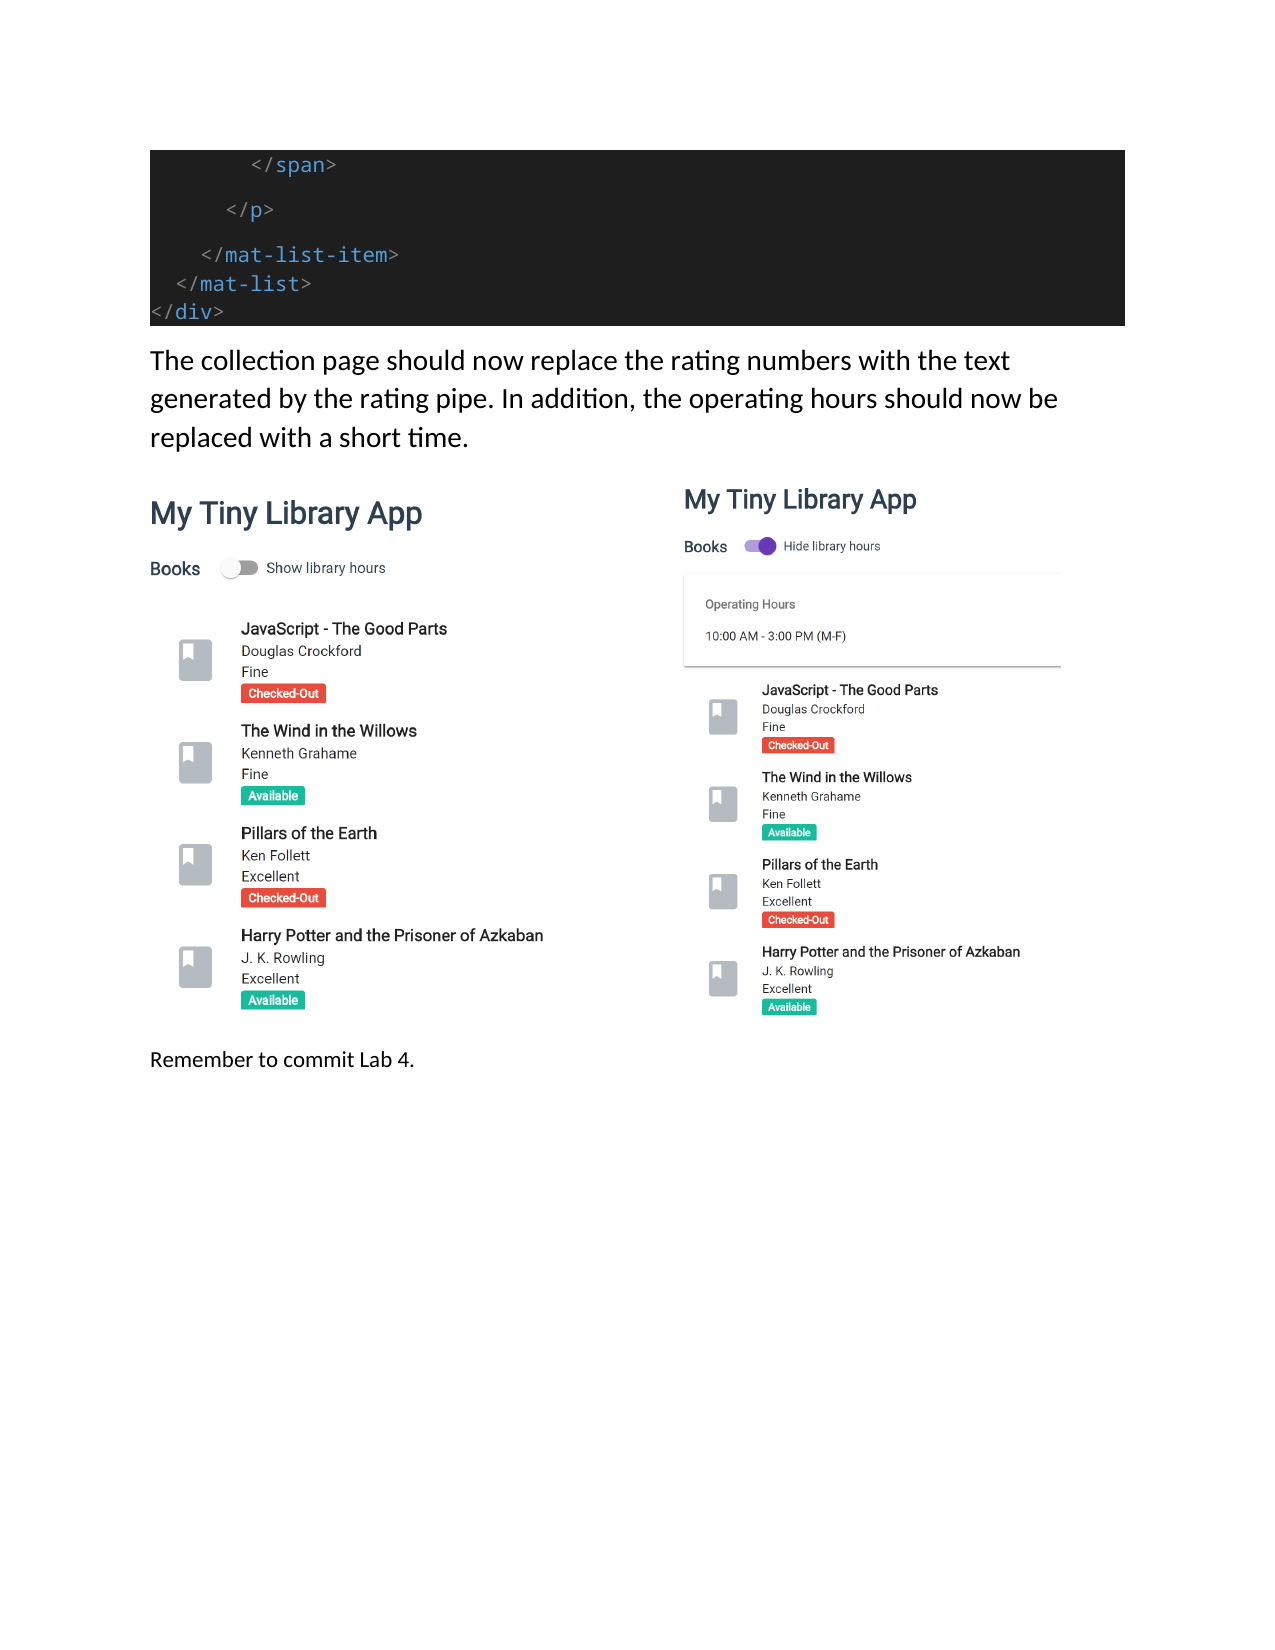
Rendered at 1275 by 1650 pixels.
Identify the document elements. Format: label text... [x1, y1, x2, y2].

text </mat-list-item> </mat-list> </div> [150, 240, 1125, 326]
text The collection page should now replace the rating numbers with the text generated by the rating pipe. In addition, the operating hours should now be replaced with a short time. [150, 342, 1125, 455]
picture [682, 474, 1061, 1026]
text </span> [150, 150, 1125, 178]
text Remember to commit Lab 4. [150, 1045, 1125, 1073]
text </p> [150, 195, 1125, 223]
picture [150, 485, 585, 1026]
